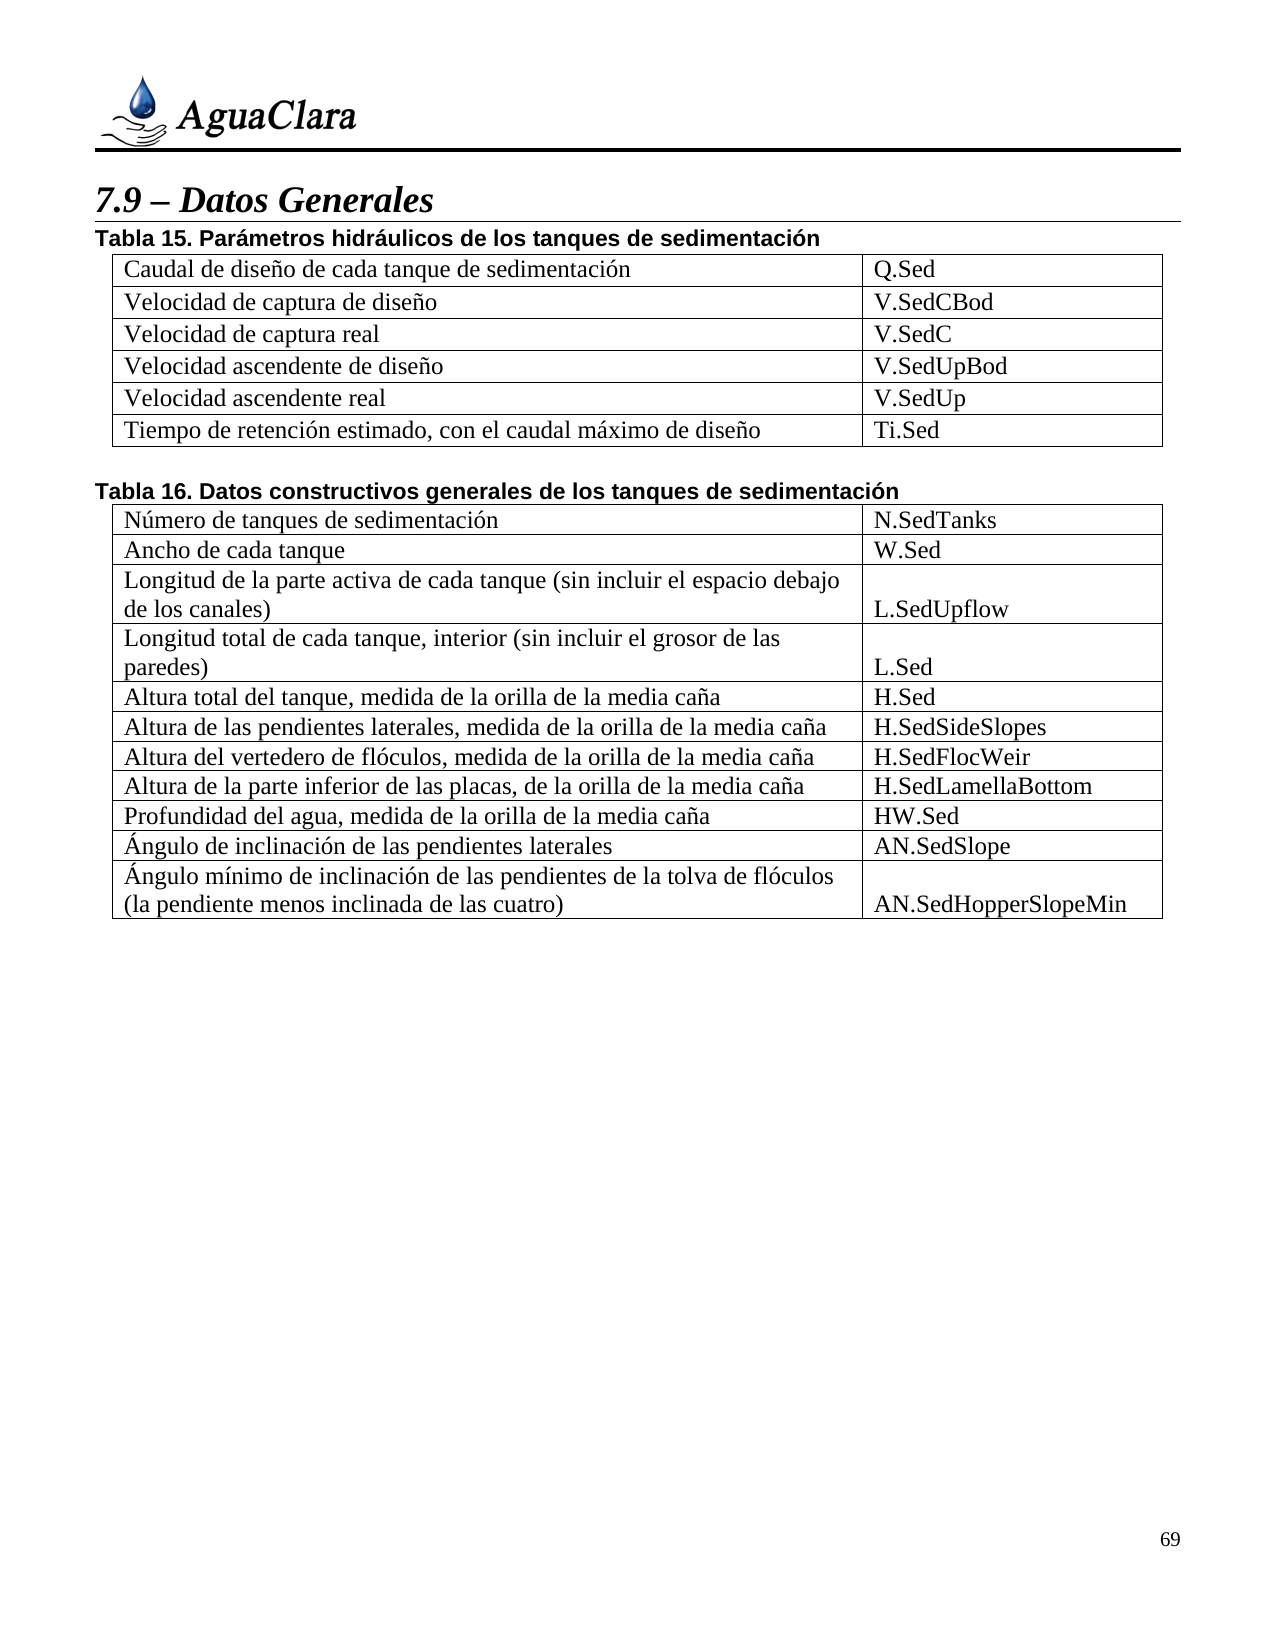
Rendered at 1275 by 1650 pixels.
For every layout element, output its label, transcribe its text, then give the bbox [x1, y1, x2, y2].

table_cell Velocidad ascendente real [113, 383, 862, 414]
text Tabla 16. Datos constructivos generales de los tanques de sedimentación [94, 478, 1181, 504]
table_cell Velocidad ascendente de diseño [113, 351, 862, 382]
table_cell L.SedUpflow [863, 565, 1162, 622]
table_cell H.SedFlocWeir [863, 742, 1162, 770]
text Tabla 15. Parámetros hidráulicos de los tanques de sedimentación [94, 225, 1181, 251]
table_cell AN.SedHopperSlopeMin [863, 861, 1162, 918]
table_cell W.Sed [863, 535, 1162, 564]
table_cell Altura total del tanque, medida de la orilla de la media caña [113, 682, 862, 711]
table_cell H.SedLamellaBottom [863, 771, 1162, 800]
table_cell V.SedCBod [863, 287, 1162, 318]
table_cell V.SedC [863, 319, 1162, 350]
table_cell Ángulo mínimo de inclinación de las pendientes de la tolva de flóculos (la pendiente menos inclinada de las cuatro) [113, 861, 862, 918]
table_cell Longitud total de cada tanque, interior (sin incluir el grosor de las paredes) [113, 624, 862, 681]
table_cell V.SedUp [863, 383, 1162, 414]
table_cell V.SedUpBod [863, 351, 1162, 382]
table_header Número de tanques de sedimentación [113, 505, 862, 534]
table_cell Longitud de la parte activa de cada tanque (sin incluir el espacio debajo de los canales) [113, 565, 862, 622]
table_cell L.Sed [863, 624, 1162, 681]
table_cell Ángulo de inclinación de las pendientes laterales [113, 831, 862, 860]
table_cell Tiempo de retención estimado, con el caudal máximo de diseño [113, 415, 862, 446]
table_cell AN.SedSlope [863, 831, 1162, 860]
table_cell HW.Sed [863, 801, 1162, 830]
table_header Caudal de diseño de cada tanque de sedimentación [113, 255, 862, 286]
table_cell Altura de la parte inferior de las placas, de la orilla de la media caña [113, 771, 862, 800]
table_cell Altura del vertedero de flóculos, medida de la orilla de la media caña [113, 742, 862, 770]
table_cell Ti.Sed [863, 415, 1162, 446]
table_header N.SedTanks [863, 505, 1162, 534]
table_cell Velocidad de captura real [113, 319, 862, 350]
table_cell Profundidad del agua, medida de la orilla de la media caña [113, 801, 862, 830]
table_cell Ancho de cada tanque [113, 535, 862, 564]
picture [94, 75, 373, 148]
subtitle – Datos Generales [94, 177, 1181, 222]
table_cell H.SedSideSlopes [863, 712, 1162, 741]
table_cell Altura de las pendientes laterales, medida de la orilla de la media caña [113, 712, 862, 741]
table_cell H.Sed [863, 682, 1162, 711]
table_header Q.Sed [863, 255, 1162, 286]
table_cell Velocidad de captura de diseño [113, 287, 862, 318]
